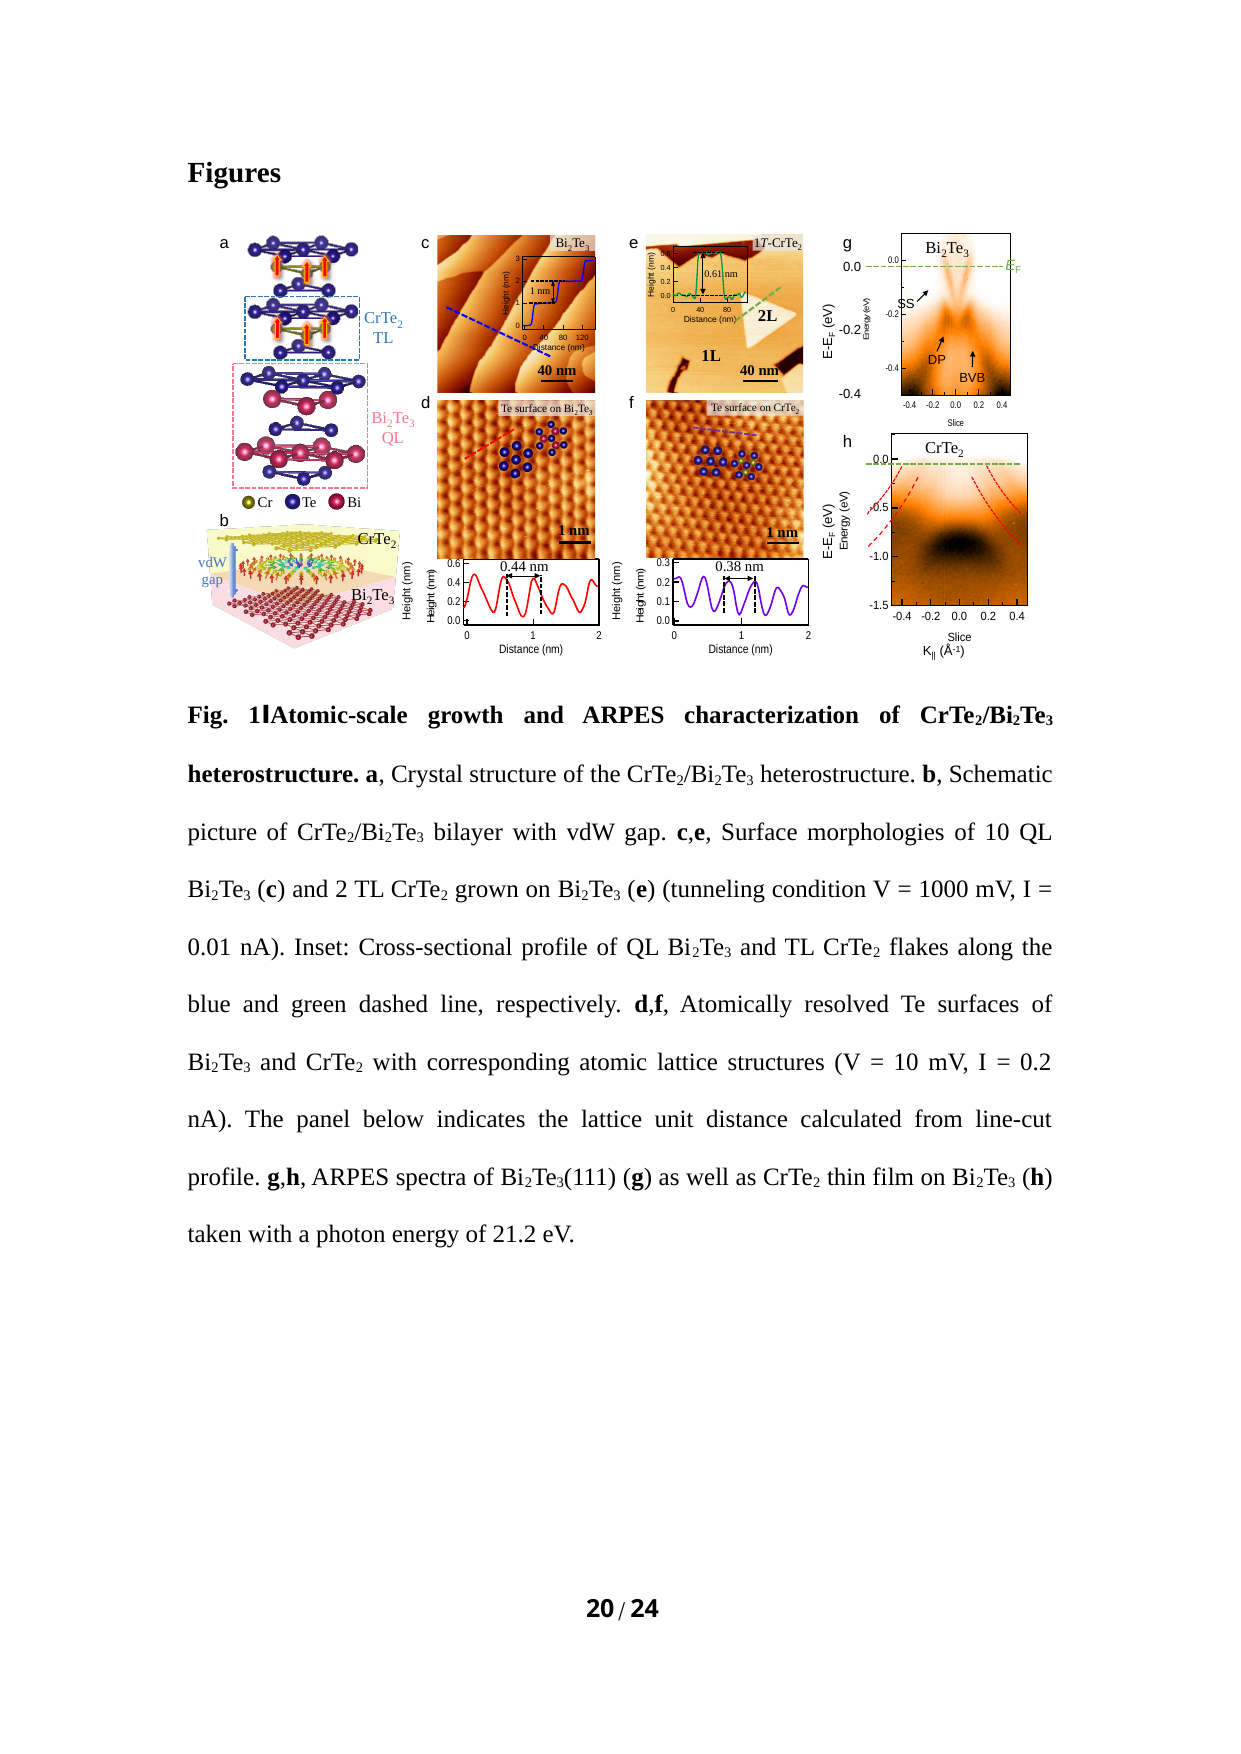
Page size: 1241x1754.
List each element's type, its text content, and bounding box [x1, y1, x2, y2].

text Fig. 1ⅠAtomic-scale growth and ARPES characterization of CrTe2/Bi2Te3 heterostructure. a, Crystal structure of the CrTe2/Bi2Te3 heterostructure. b, Schematic picture of CrTe2/Bi2Te3 bilayer with vdW gap. c,e, Surface morphologies of 10 QL Bi2Te3 (c) and 2 TL CrTe2 grown on Bi2Te3 (e) (tunneling condition V = 1000 mV, I = 0.01 nA). Inset: Cross-sectional profile of QL Bi2Te3 and TL CrTe2 flakes along the blue and green dashed line, respectively. d,f, Atomically resolved Te surfaces of Bi2Te3 and CrTe2 with corresponding atomic lattice structures (V = 10 mV, I = 0.2 nA). The panel below indicates the lattice unit distance calculated from line-cut profile. g,h, ARPES spectra of Bi2Te3(111) (g) as well as CrTe2 thin film on Bi2Te3 (h) taken with a photon energy of 21.2 eV. [187, 696, 1053, 1248]
text Figures [187, 156, 1053, 189]
